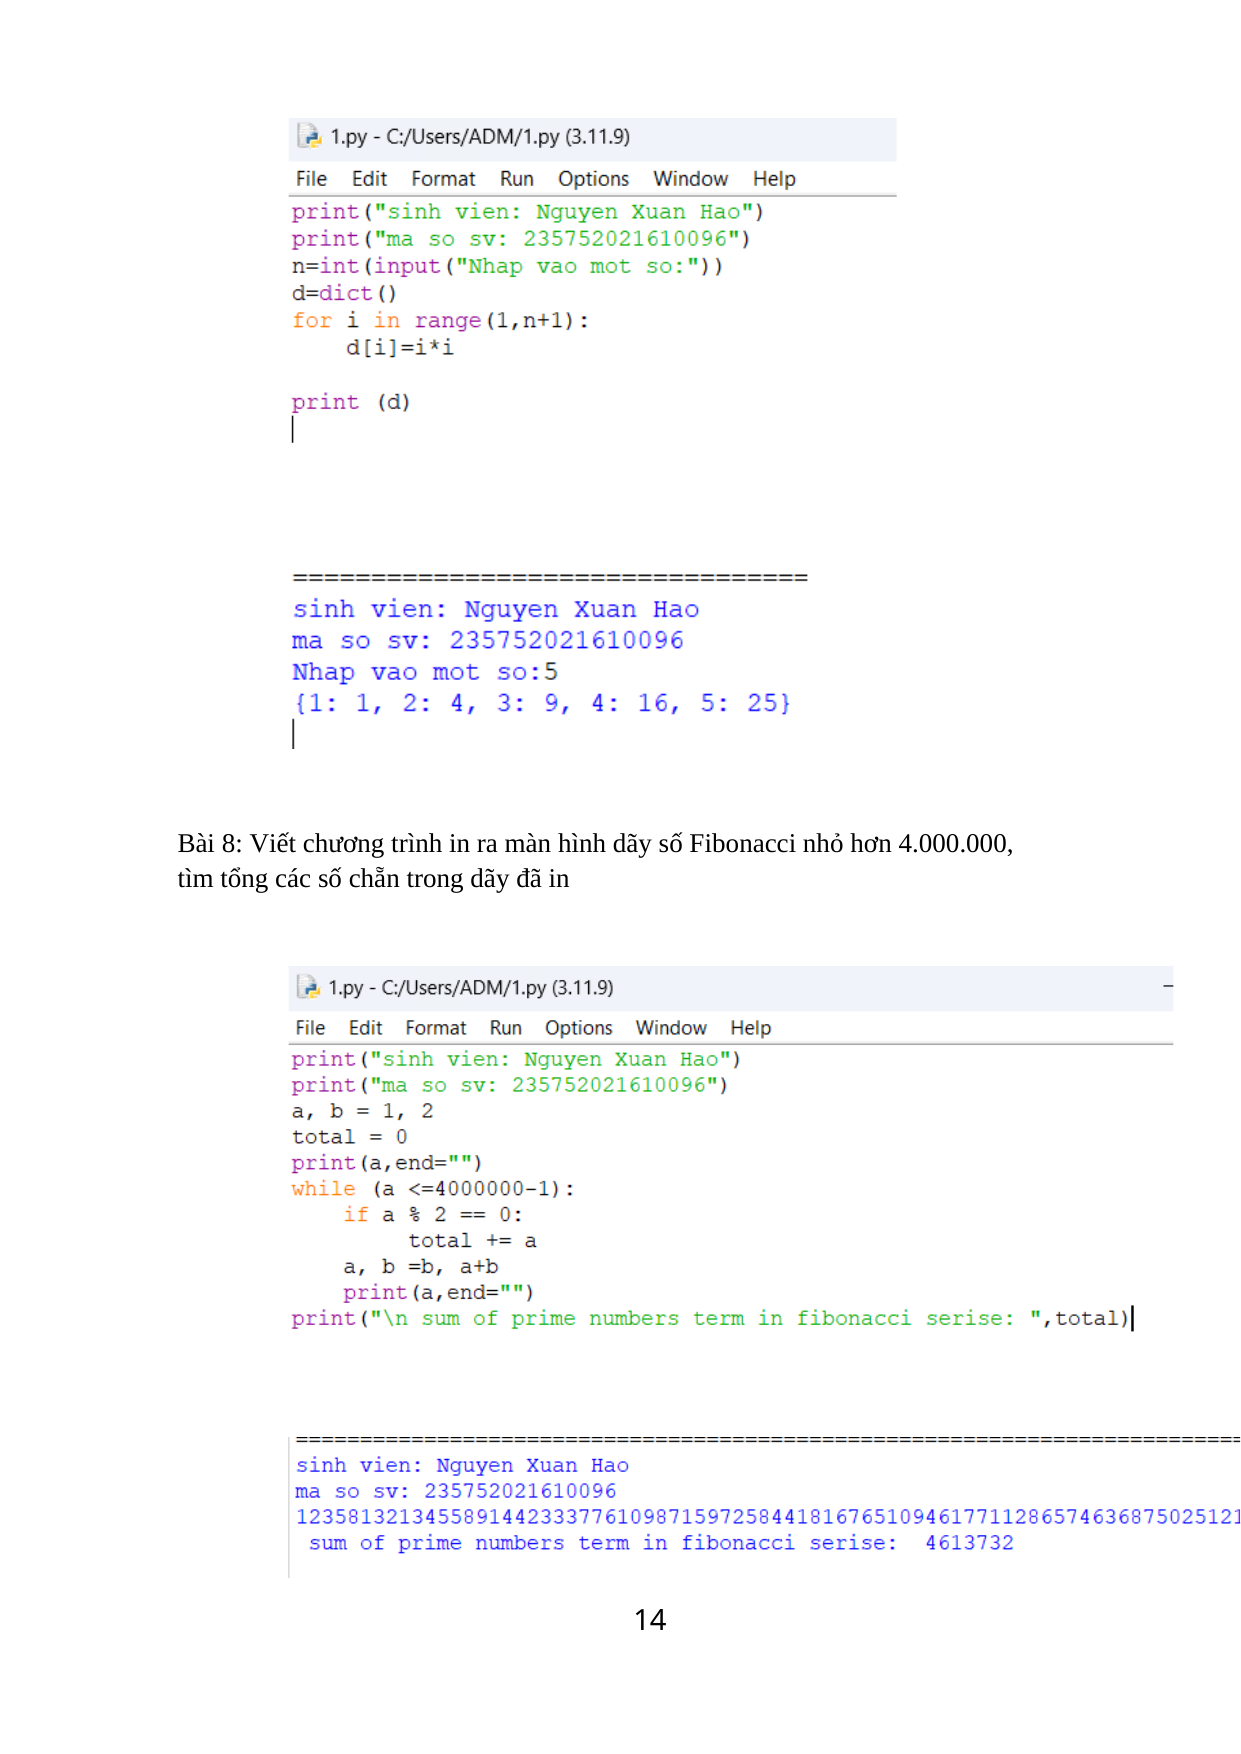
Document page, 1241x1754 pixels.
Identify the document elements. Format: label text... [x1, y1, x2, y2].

text Bài 8: Viết chương trình in ra màn hình dãy số Fibonacci nhỏ hơn 4.000.000, tìm tổng các số chẵn trong dãy đã in [177, 827, 1041, 893]
picture [288, 966, 1174, 1430]
picture [288, 1437, 1241, 1578]
picture [288, 567, 808, 749]
picture [288, 118, 897, 560]
